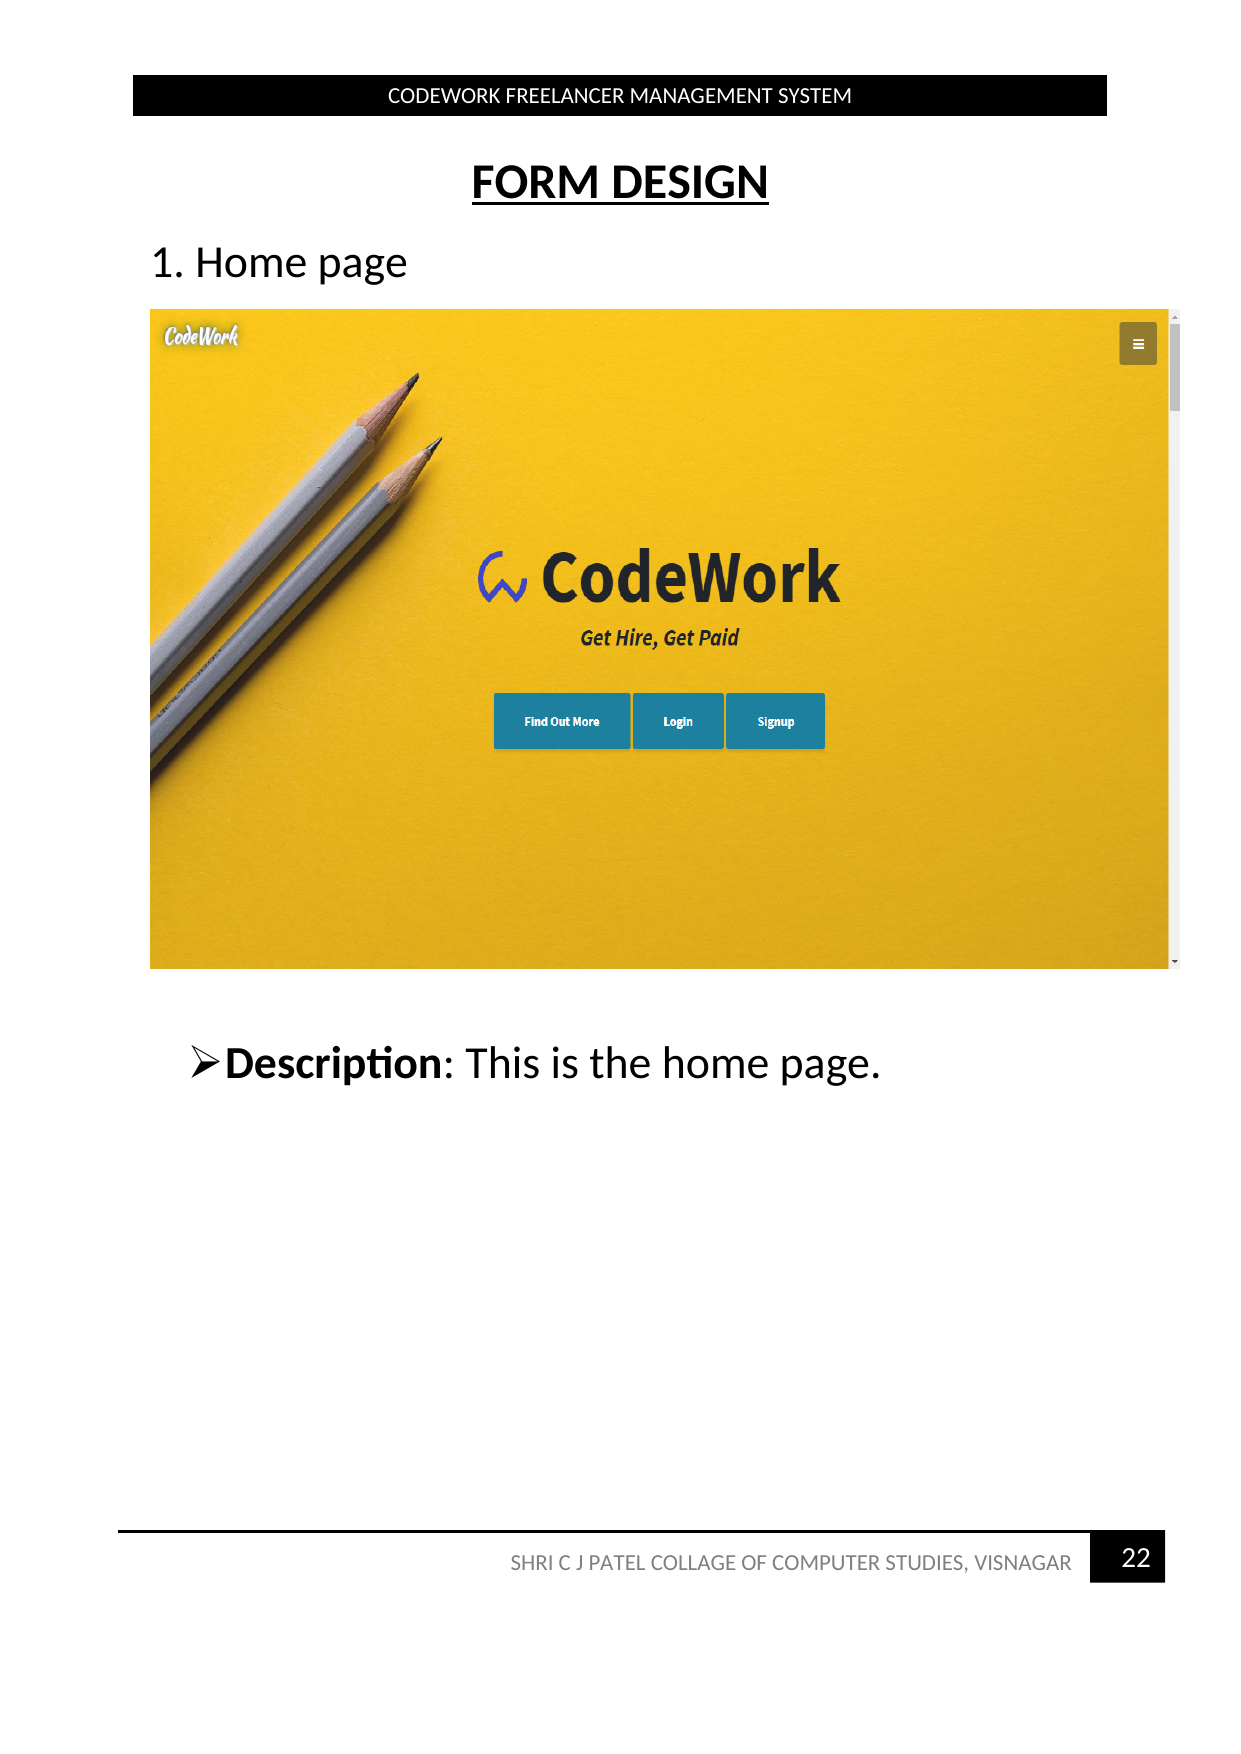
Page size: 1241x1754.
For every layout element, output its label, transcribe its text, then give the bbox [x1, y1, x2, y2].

list Description: This is the home page. [187, 1034, 1090, 1090]
text FORM DESIGN [150, 150, 1090, 211]
text 1. Home page [150, 232, 1090, 288]
picture [150, 309, 1181, 969]
